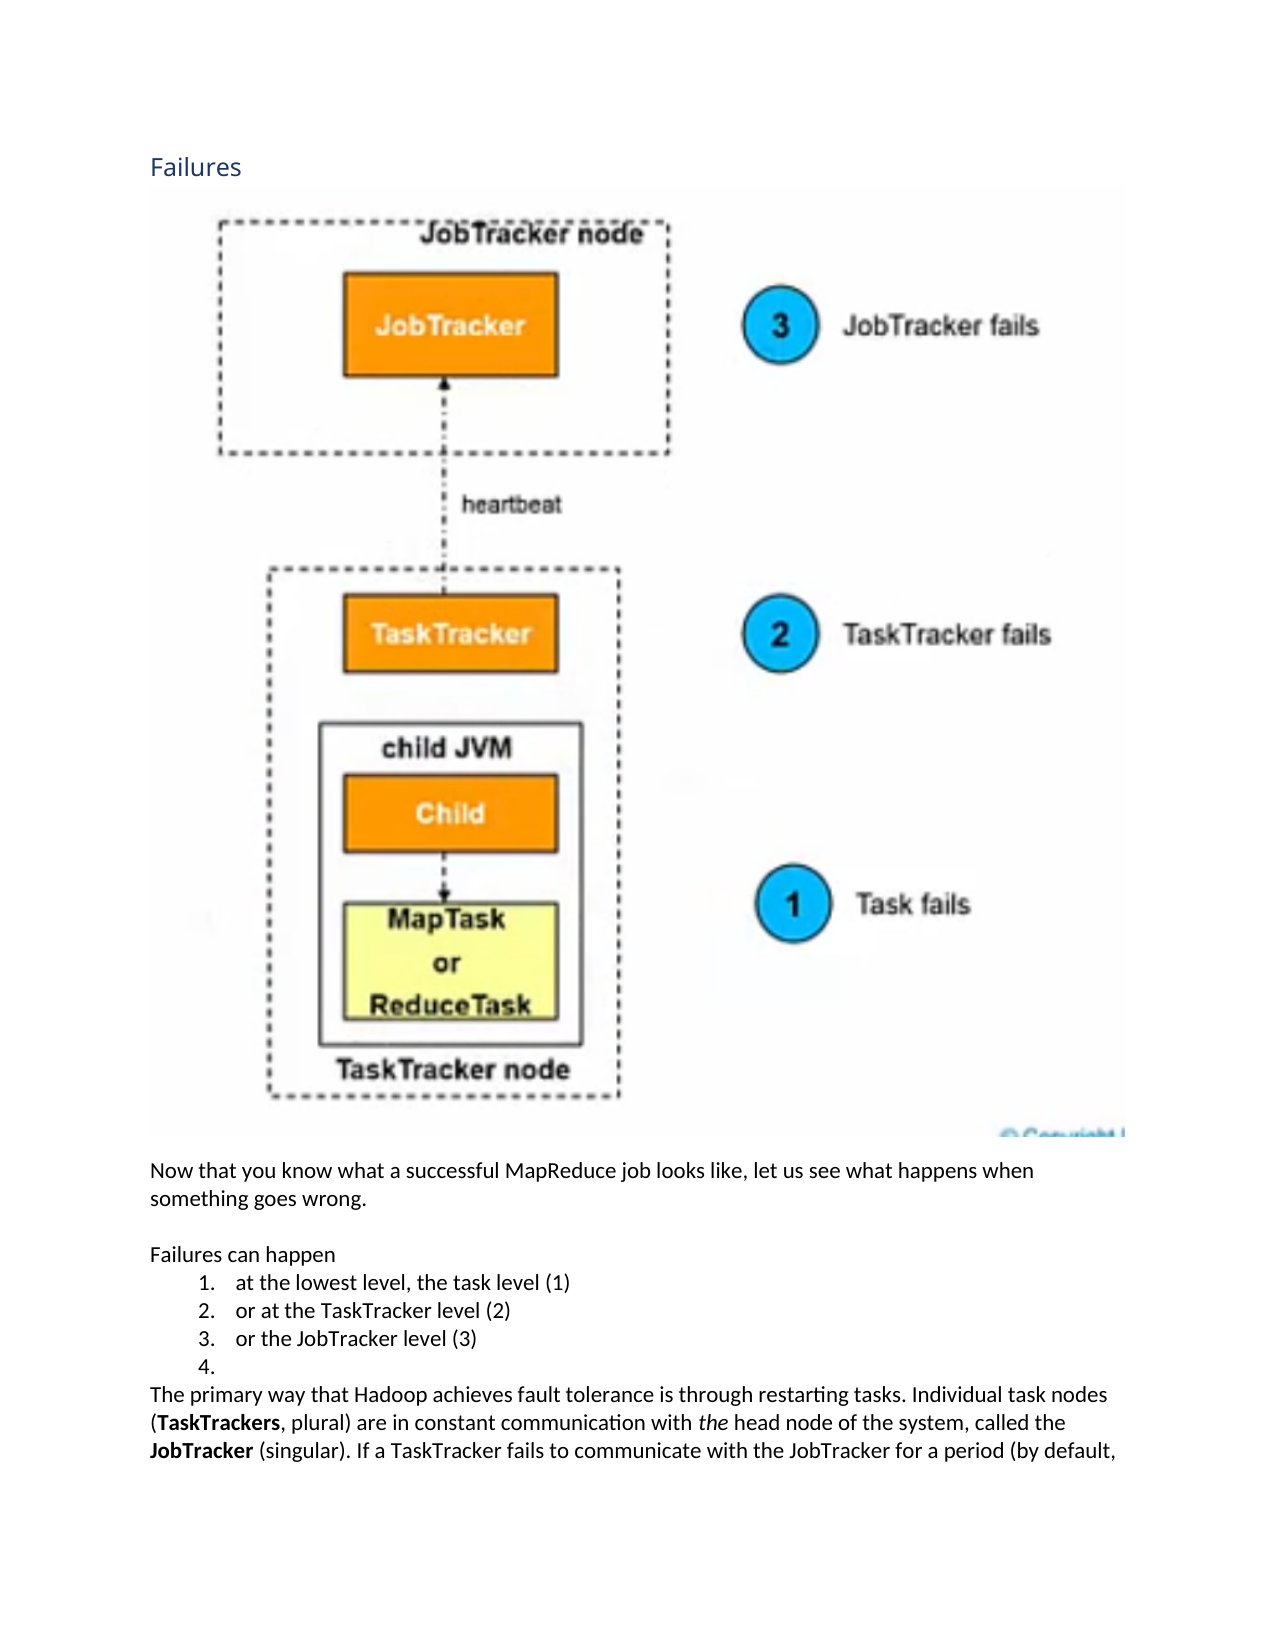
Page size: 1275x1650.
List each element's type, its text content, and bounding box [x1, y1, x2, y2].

subtitle Failures [150, 150, 1125, 184]
text Failures can happen [150, 1240, 1125, 1268]
list or the JobTracker level (3) [198, 1324, 1125, 1352]
list or at the TaskTracker level (2) [198, 1296, 1125, 1324]
list at the lowest level, the task level (1) [198, 1268, 1125, 1296]
picture [150, 186, 1125, 1137]
text Now that you know what a successful MapReduce job looks like, let us see what happens when something goes wrong. [150, 1156, 1125, 1212]
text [150, 1380, 1125, 1464]
